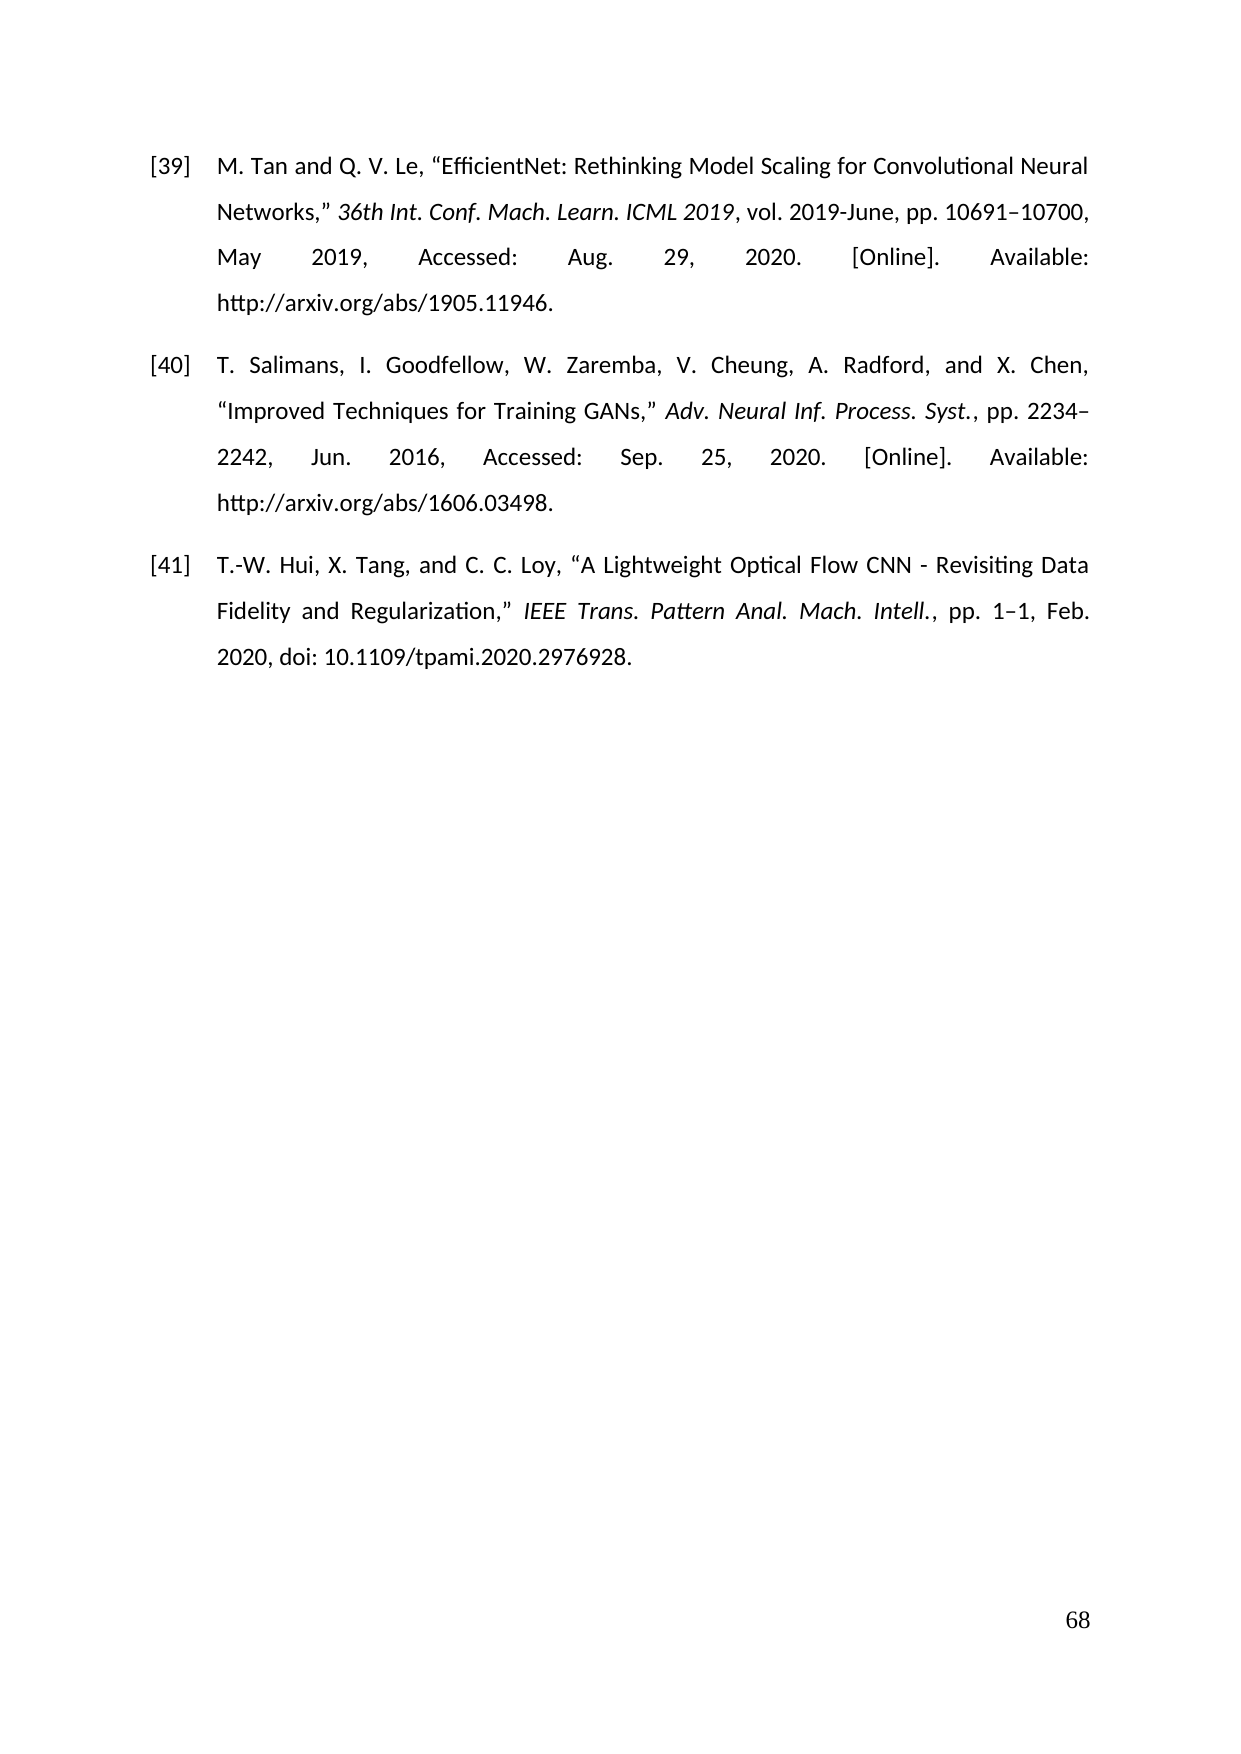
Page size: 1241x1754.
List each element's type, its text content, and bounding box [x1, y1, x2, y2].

text [41] T.-W. Hui, X. Tang, and C. C. Loy, “A Lightweight Optical Flow CNN - Revisiting Data Fidelity and Regularization,” IEEE Trans. Pattern Anal. Mach. Intell., pp. 1–1, Feb. 2020, doi: 10.1109/tpami.2020.2976928. [150, 549, 1090, 671]
text [40] T. Salimans, I. Goodfellow, W. Zaremba, V. Cheung, A. Radford, and X. Chen, “Improved Techniques for Training GANs,” Adv. Neural Inf. Process. Syst., pp. 2234–2242, Jun. 2016, Accessed: Sep. 25, 2020. [Online]. Available: http://arxiv.org/abs/1606.03498. [150, 349, 1090, 517]
text [39] M. Tan and Q. V. Le, “EfficientNet: Rethinking Model Scaling for Convolutional Neural Networks,” 36th Int. Conf. Mach. Learn. ICML 2019, vol. 2019-June, pp. 10691–10700, May 2019, Accessed: Aug. 29, 2020. [Online]. Available: http://arxiv.org/abs/1905.11946. [150, 150, 1090, 318]
